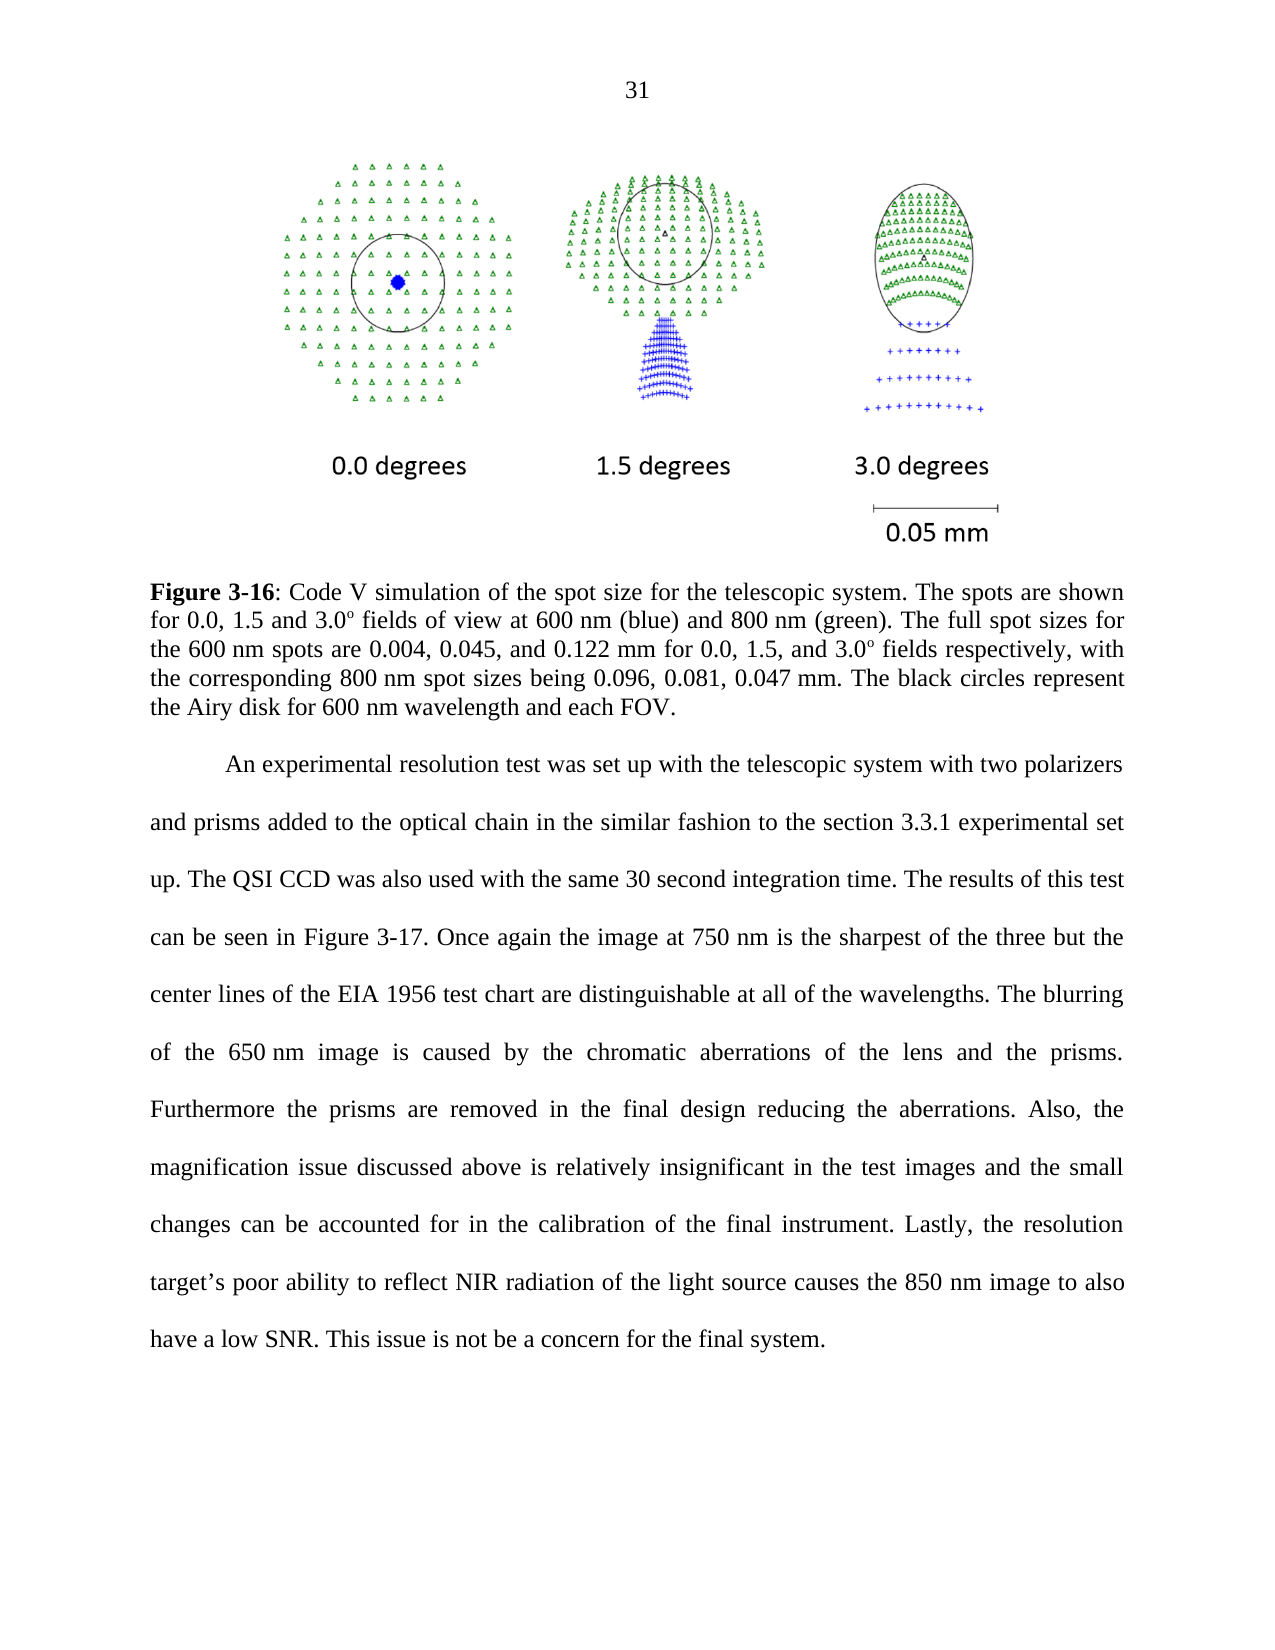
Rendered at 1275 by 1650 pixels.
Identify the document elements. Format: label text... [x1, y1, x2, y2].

picture [271, 150, 1004, 548]
text Figure 3-16: Code V simulation of the spot size for the telescopic system. The spots are shown for 0.0, 1.5 and 3.0o fields of view at 600 nm (blue) and 800 nm (green). The full spot sizes for the 600 nm spots are 0.004, 0.045, and 0.122 mm for 0.0, 1.5, and 3.0o fields respectively, with the corresponding 800 nm spot sizes being 0.096, 0.081, 0.047 mm. The black circles represent the Airy disk for 600 nm wavelength and each FOV. [150, 577, 1125, 720]
text An experimental resolution test was set up with the telescopic system with two polarizers and prisms added to the optical chain in the similar fashion to the section 3.3.1 experimental set up. The QSI CCD was also used with the same 30 second integration time. The results of this test can be seen in Figure 3-17. Once again the image at 750 nm is the sharpest of the three but the center lines of the EIA 1956 test chart are distinguishable at all of the wavelengths. The blurring of the 650 nm image is caused by the chromatic aberrations of the lens and the prisms. Furthermore the prisms are removed in the final design reducing the aberrations. Also, the magnification issue discussed above is relatively insignificant in the test images and the small changes can be accounted for in the calibration of the final instrument. Lastly, the resolution target’s poor ability to reflect NIR radiation of the light source causes the 850 nm image to also have a low SNR. This issue is not be a concern for the final system. [150, 749, 1125, 1353]
